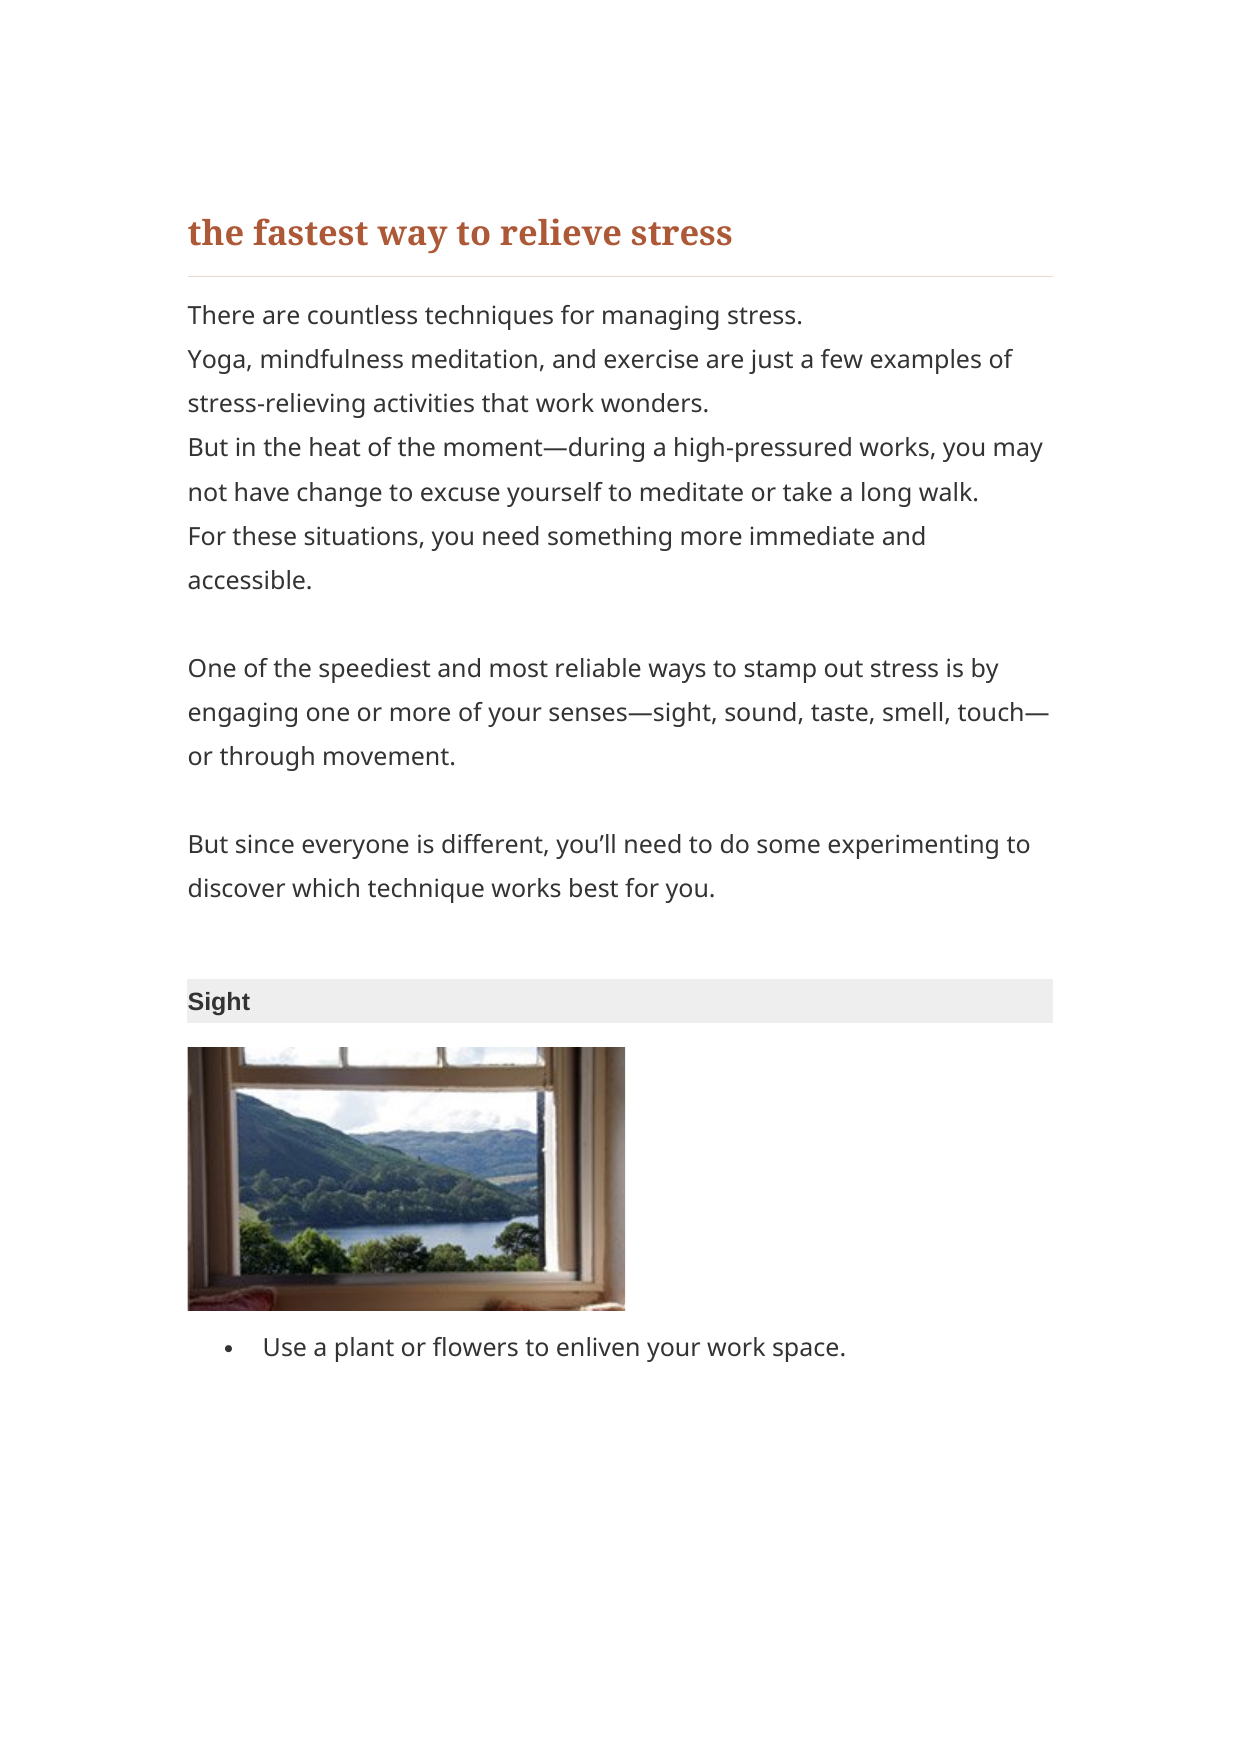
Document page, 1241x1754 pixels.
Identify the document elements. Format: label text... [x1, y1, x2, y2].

text But in the heat of the moment—during a high-pressured works, you may not have change to excuse yourself to meditate or take a long walk. [187, 425, 1053, 513]
subtitle Sight [187, 979, 1053, 1023]
text One of the speediest and most reliable ways to stamp out stress is by engaging one or more of your senses—sight, sound, taste, smell, touch—or through movement. [187, 645, 1053, 778]
list Use a plant or flowers to enliven your work space. [225, 1325, 1053, 1369]
text For these situations, you need something more immediate and accessible. [187, 513, 1053, 601]
text Yoga, mindfulness meditation, and exercise are just a few examples of stress-relieving activities that work wonders. [187, 337, 1053, 425]
text There are countless techniques for managing stress. [187, 293, 1053, 337]
subtitle the fastest way to relieve stress [187, 188, 1053, 277]
text But since everyone is different, you’ll need to do some experimenting to discover which technique works best for you. [187, 822, 1053, 910]
picture [187, 1047, 625, 1311]
